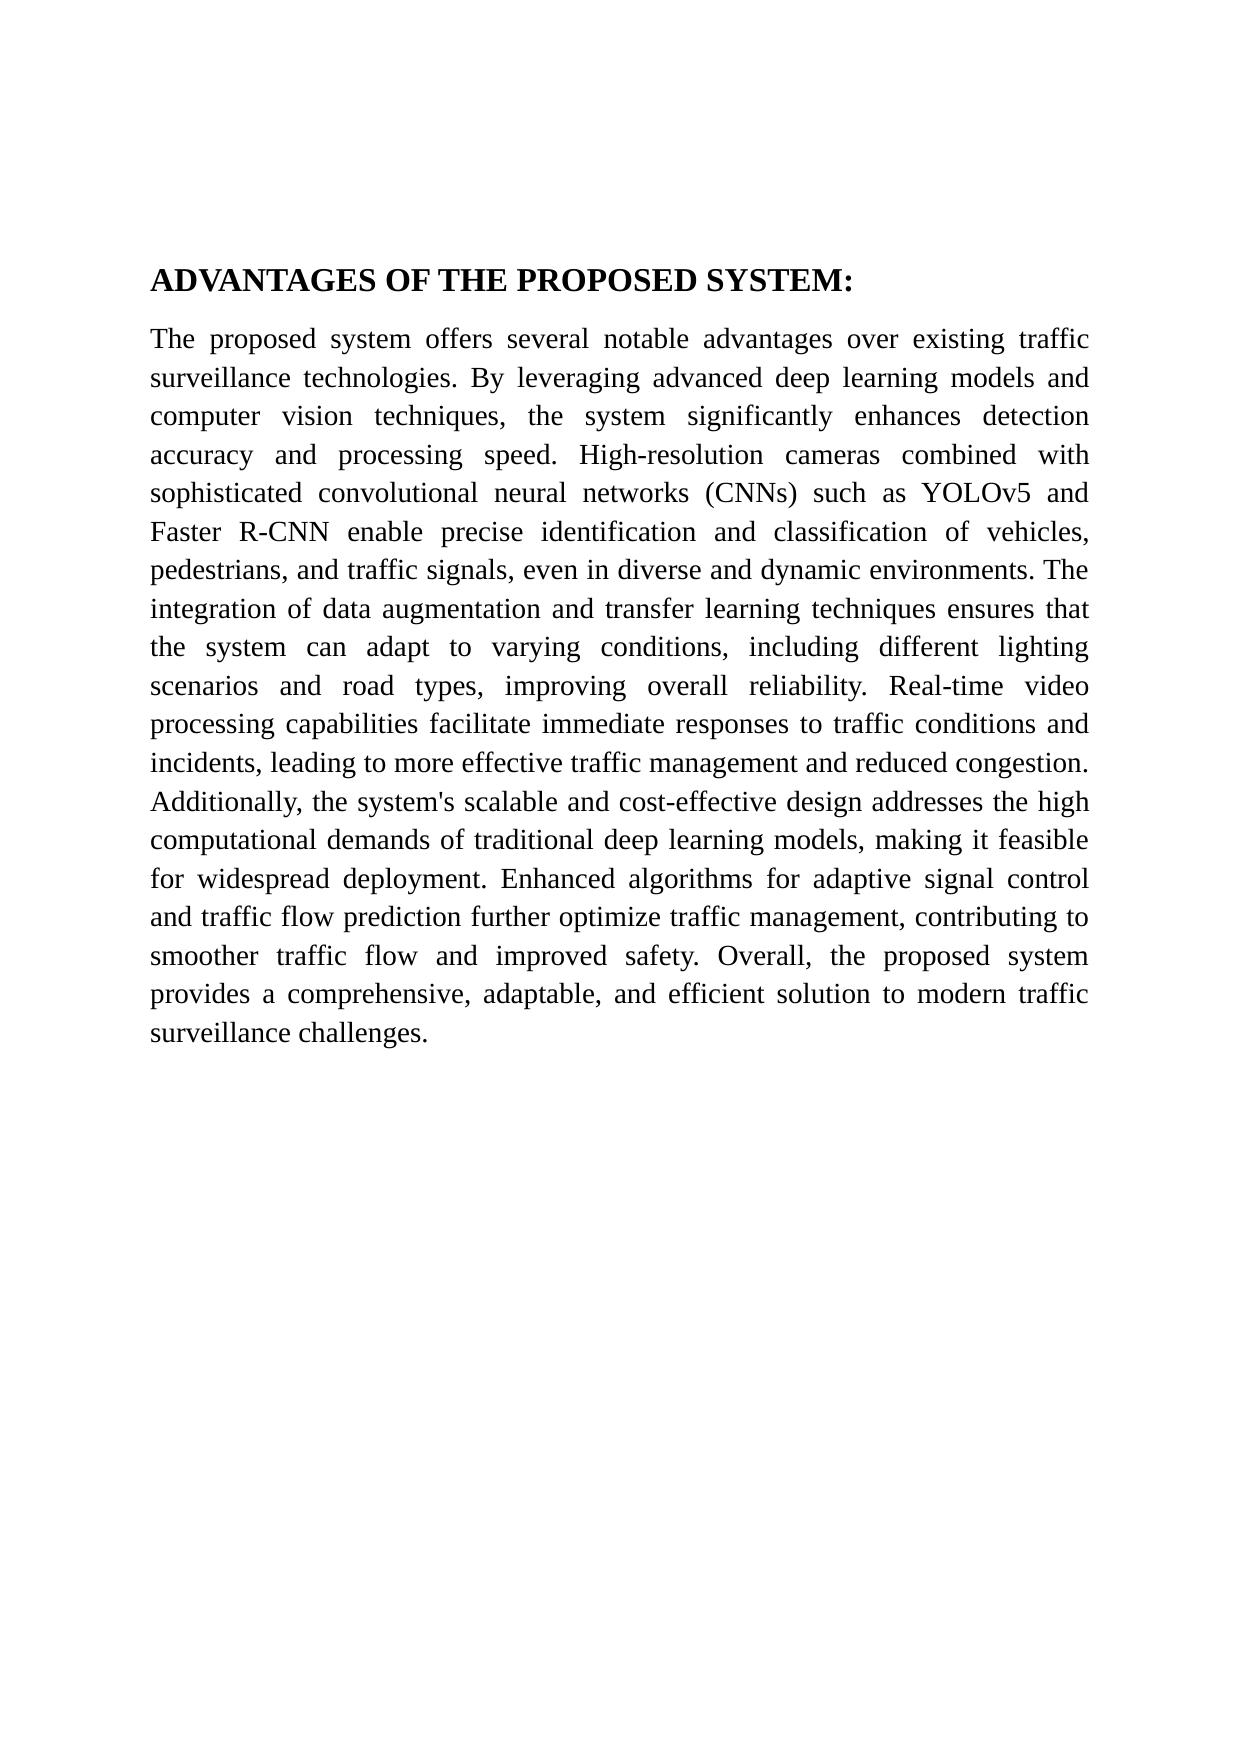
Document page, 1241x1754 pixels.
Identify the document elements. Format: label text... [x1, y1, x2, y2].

text The proposed system offers several notable advantages over existing traffic surveillance technologies. By leveraging advanced deep learning models and computer vision techniques, the system significantly enhances detection accuracy and processing speed. High-resolution cameras combined with sophisticated convolutional neural networks (CNNs) such as YOLOv5 and Faster R-CNN enable precise identification and classification of vehicles, pedestrians, and traffic signals, even in diverse and dynamic environments. The integration of data augmentation and transfer learning techniques ensures that the system can adapt to varying conditions, including different lighting scenarios and road types, improving overall reliability. Real-time video processing capabilities facilitate immediate responses to traffic conditions and incidents, leading to more effective traffic management and reduced congestion. Additionally, the system's scalable and cost-effective design addresses the high computational demands of traditional deep learning models, making it feasible for widespread deployment. Enhanced algorithms for adaptive signal control and traffic flow prediction further optimize traffic management, contributing to smoother traffic flow and improved safety. Overall, the proposed system provides a comprehensive, adaptable, and efficient solution to modern traffic surveillance challenges. [150, 321, 1090, 1048]
text ADVANTAGES OF THE PROPOSED SYSTEM: [150, 260, 1090, 299]
